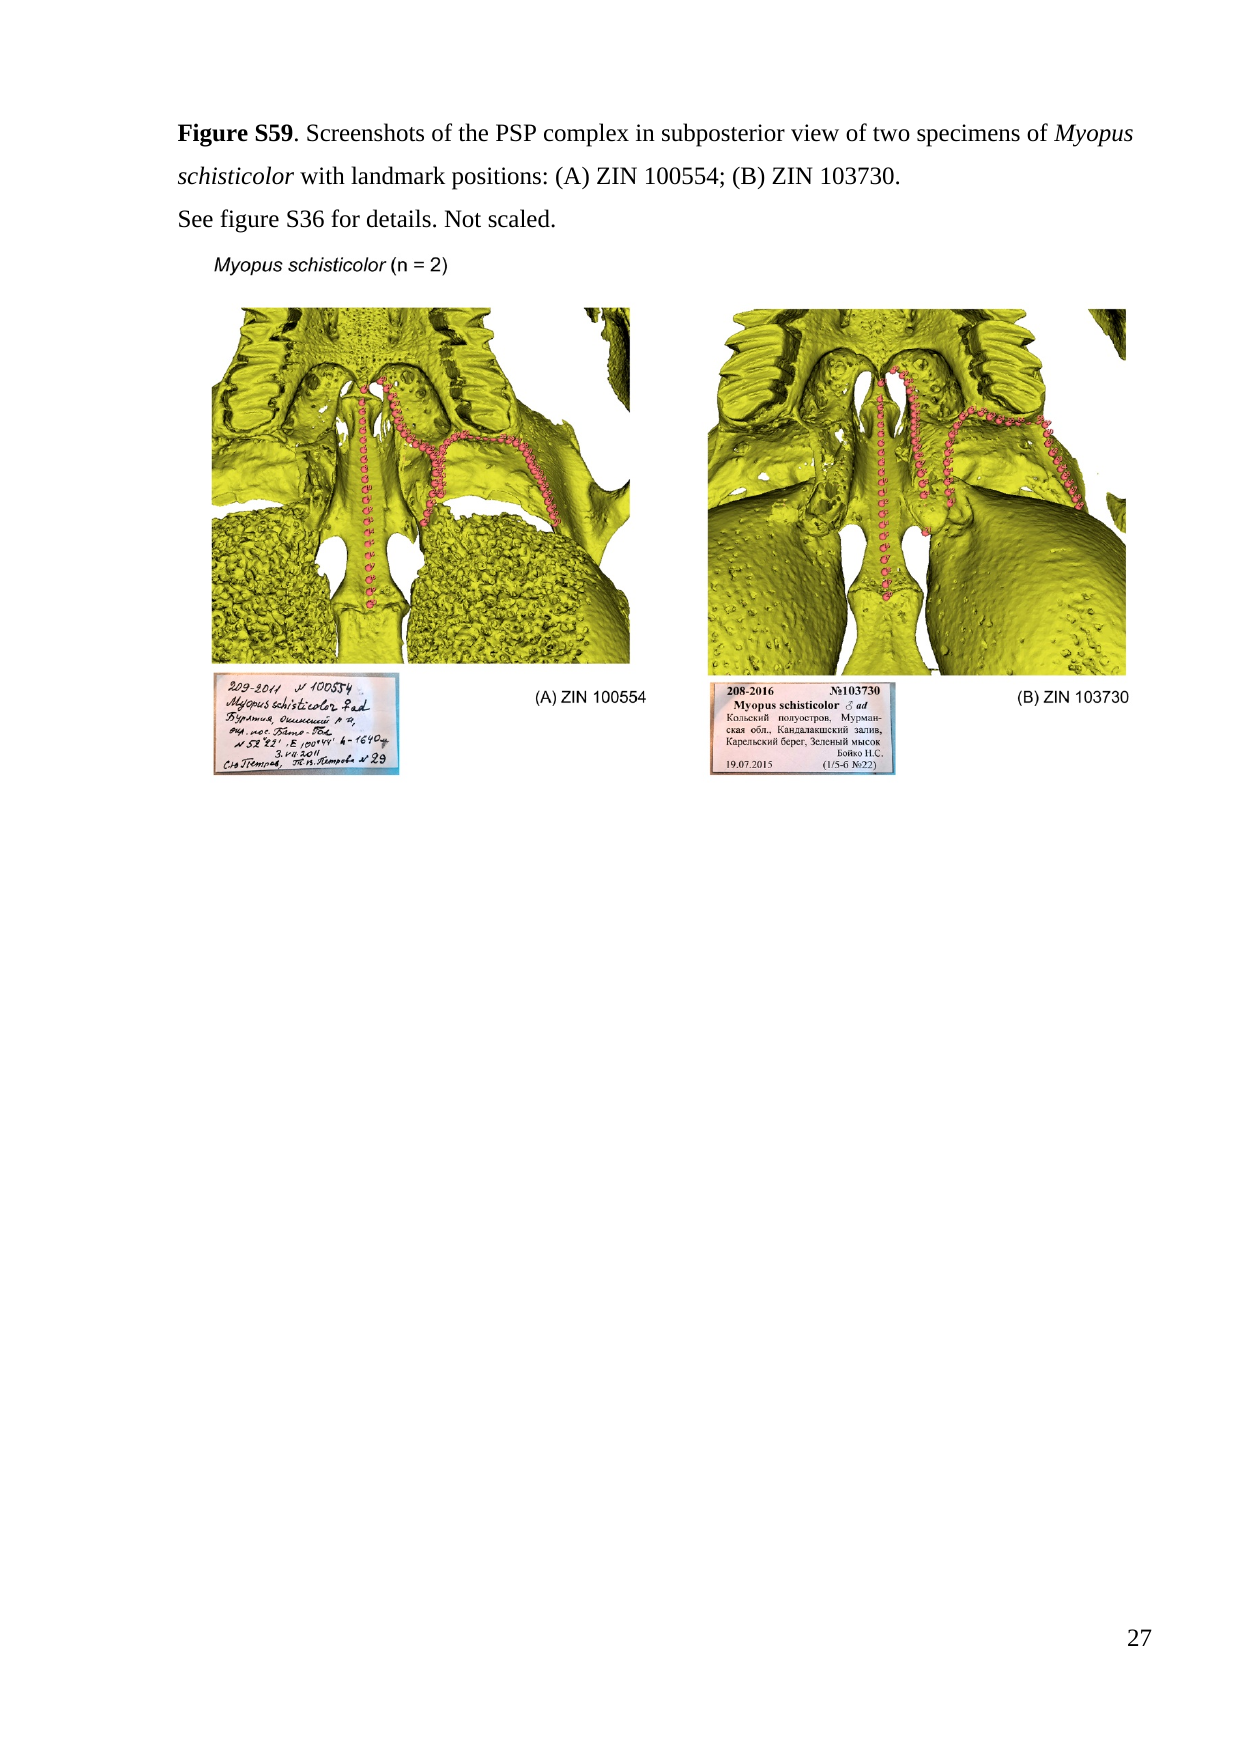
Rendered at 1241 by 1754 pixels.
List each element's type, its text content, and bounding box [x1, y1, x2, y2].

text See figure S36 for details. Not scaled. [177, 204, 1152, 233]
picture [177, 247, 1153, 785]
text Figure S59. Screenshots of the PSP complex in subposterior view of two specimens of Myopus schisticolor with landmark positions: (A) ZIN 100554; (B) ZIN 103730. [177, 118, 1152, 190]
